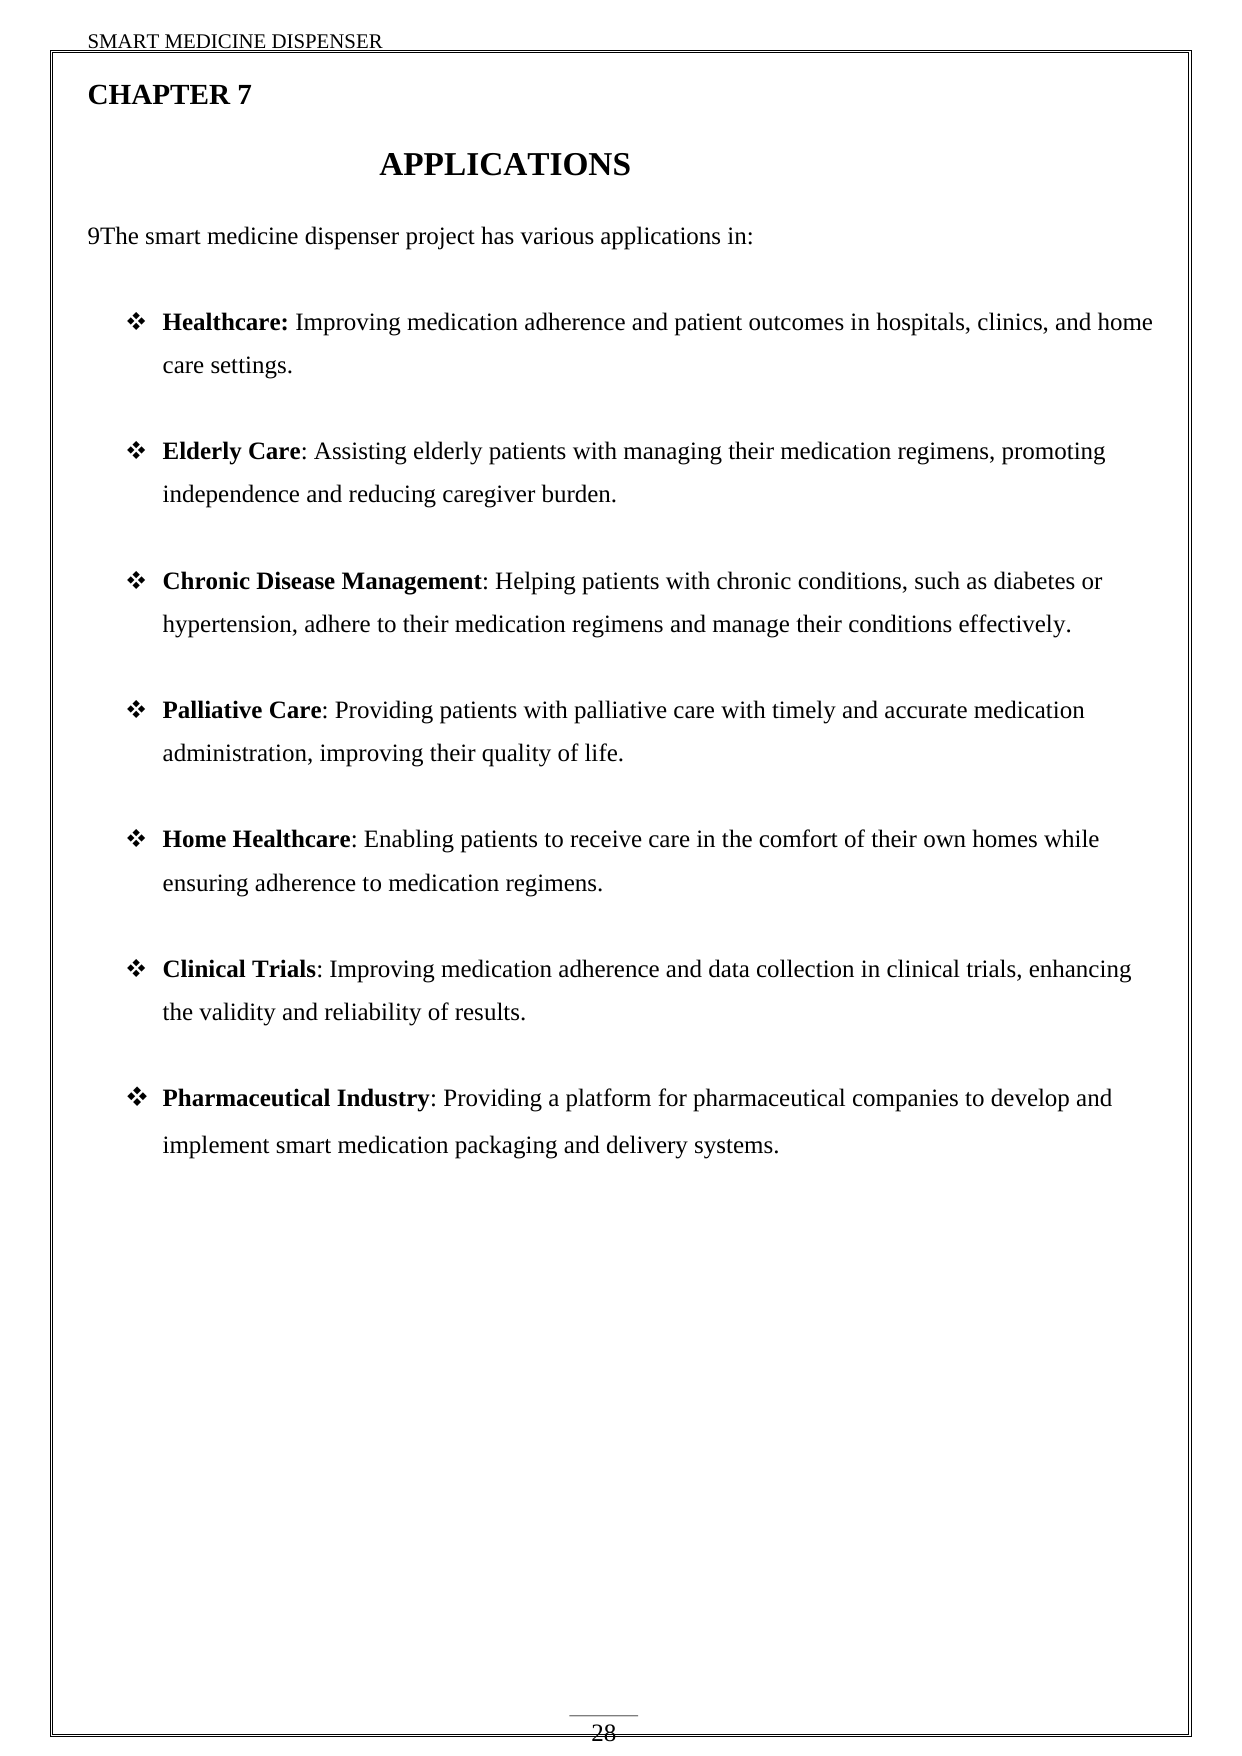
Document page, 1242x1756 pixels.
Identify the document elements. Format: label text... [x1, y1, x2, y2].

list Home Healthcare: Enabling patients to receive care in the comfort of their own homes while ensuring adherence to medication regimens. [125, 824, 1158, 896]
list Healthcare: Improving medication adherence and patient outcomes in hospitals, clinics, and home care settings. [125, 307, 1158, 379]
text APPLICATIONS [87, 144, 1158, 182]
list Pharmaceutical Industry: Providing a platform for pharmaceutical companies to develop and implement smart medication packaging and delivery systems. [125, 1083, 1158, 1159]
text 9The smart medicine dispenser project has various applications in: [87, 221, 1158, 249]
list Elderly Care: Assisting elderly patients with managing their medication regimens, promoting independence and reducing caregiver burden. [125, 436, 1158, 508]
text CHAPTER 7 [87, 77, 1158, 111]
list Clinical Trials: Improving medication adherence and data collection in clinical trials, enhancing the validity and reliability of results. [125, 954, 1158, 1026]
list Palliative Care: Providing patients with palliative care with timely and accurate medication administration, improving their quality of life. [125, 695, 1158, 767]
list Chronic Disease Management: Helping patients with chronic conditions, such as diabetes or hypertension, adhere to their medication regimens and manage their conditions effectively. [125, 566, 1158, 638]
